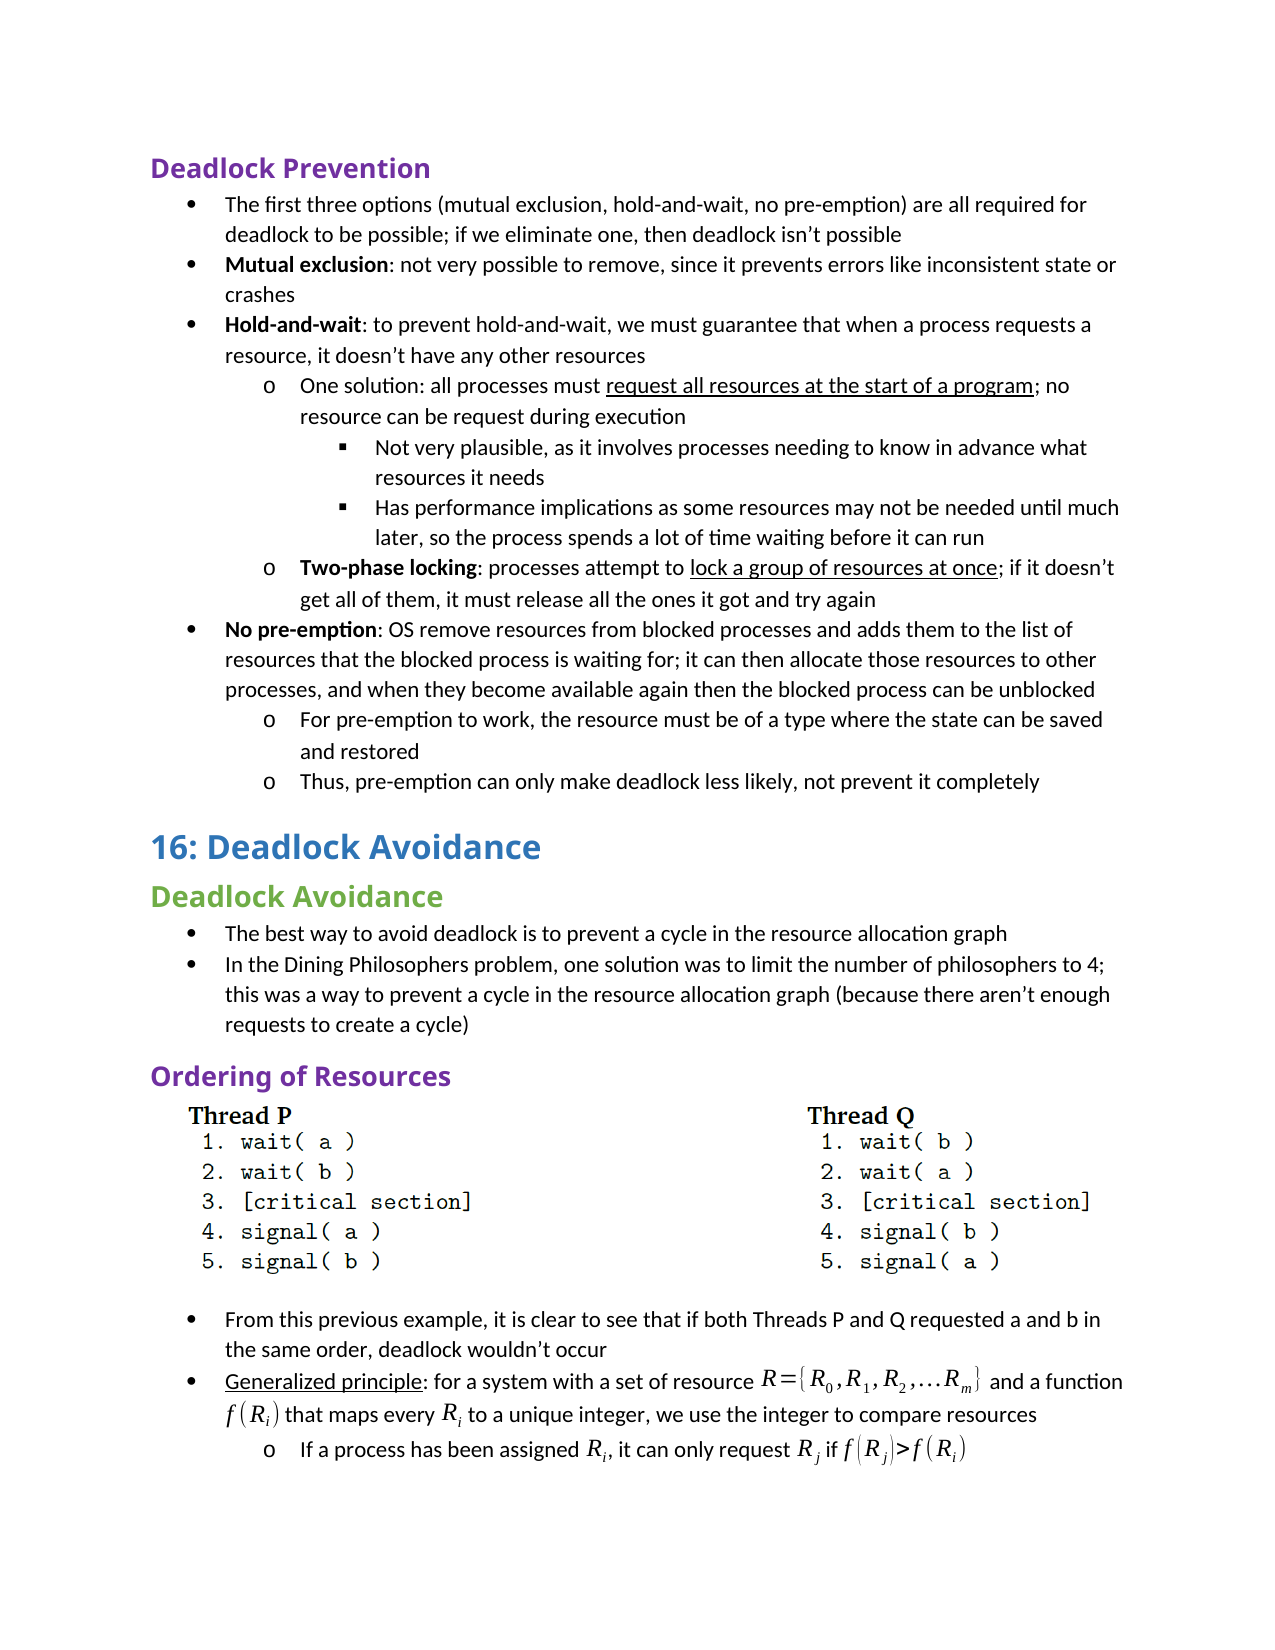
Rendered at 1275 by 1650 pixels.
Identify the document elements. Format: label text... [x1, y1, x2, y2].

list One solution: all processes must request all resources at the start of a program; no resource can be request during execution [262, 371, 1125, 430]
list The first three options (mutual exclusion, hold-and-wait, no pre-emption) are all required for deadlock to be possible; if we eliminate one, then deadlock isn’t possible [187, 190, 1125, 248]
list If a process has been assigned , it can only request if [262, 1433, 1125, 1467]
list No pre-emption: OS remove resources from blocked processes and adds them to the list of resources that the blocked process is waiting for; it can then allocate those resources to other processes, and when they become available again then the blocked process can be unblocked [187, 615, 1125, 703]
list Mutual exclusion: not very possible to remove, since it prevents errors like inconsistent state or crashes [187, 250, 1125, 308]
list The best way to avoid deadlock is to prevent a cycle in the resource allocation graph [187, 919, 1125, 948]
list From this previous example, it is clear to see that if both Threads P and Q requested a and b in the same order, deadlock wouldn’t occur [187, 1305, 1125, 1363]
subtitle Ordering of Resources [150, 1057, 1125, 1094]
subtitle 16: Deadlock Avoidance [150, 824, 1125, 869]
list For pre-emption to work, the resource must be of a type where the state can be saved and restored [262, 706, 1125, 765]
picture [181, 1096, 1094, 1286]
list Thus, pre-emption can only make deadlock less likely, not prevent it completely [262, 767, 1125, 796]
subtitle Deadlock Avoidance [150, 877, 1125, 916]
list Not very plausible, as it involves processes needing to know in advance what resources it needs [337, 433, 1125, 491]
subtitle Deadlock Prevention [150, 150, 1125, 187]
list In the Dining Philosophers problem, one solution was to limit the number of philosophers to 4; this was a way to prevent a cycle in the resource allocation graph (because there aren’t enough requests to create a cycle) [187, 950, 1125, 1038]
list Hold-and-wait: to prevent hold-and-wait, we must guarantee that when a process requests a resource, it doesn’t have any other resources [187, 311, 1125, 369]
list Two-phase locking: processes attempt to lock a group of resources at once; if it doesn’t get all of them, it must release all the ones it got and try again [262, 553, 1125, 613]
list Generalized principle: for a system with a set of resource and a function that maps every to a unique integer, we use the integer to compare resources [187, 1365, 1125, 1431]
list Has performance implications as some resources may not be needed until much later, so the process spends a lot of time waiting before it can run [337, 493, 1125, 551]
